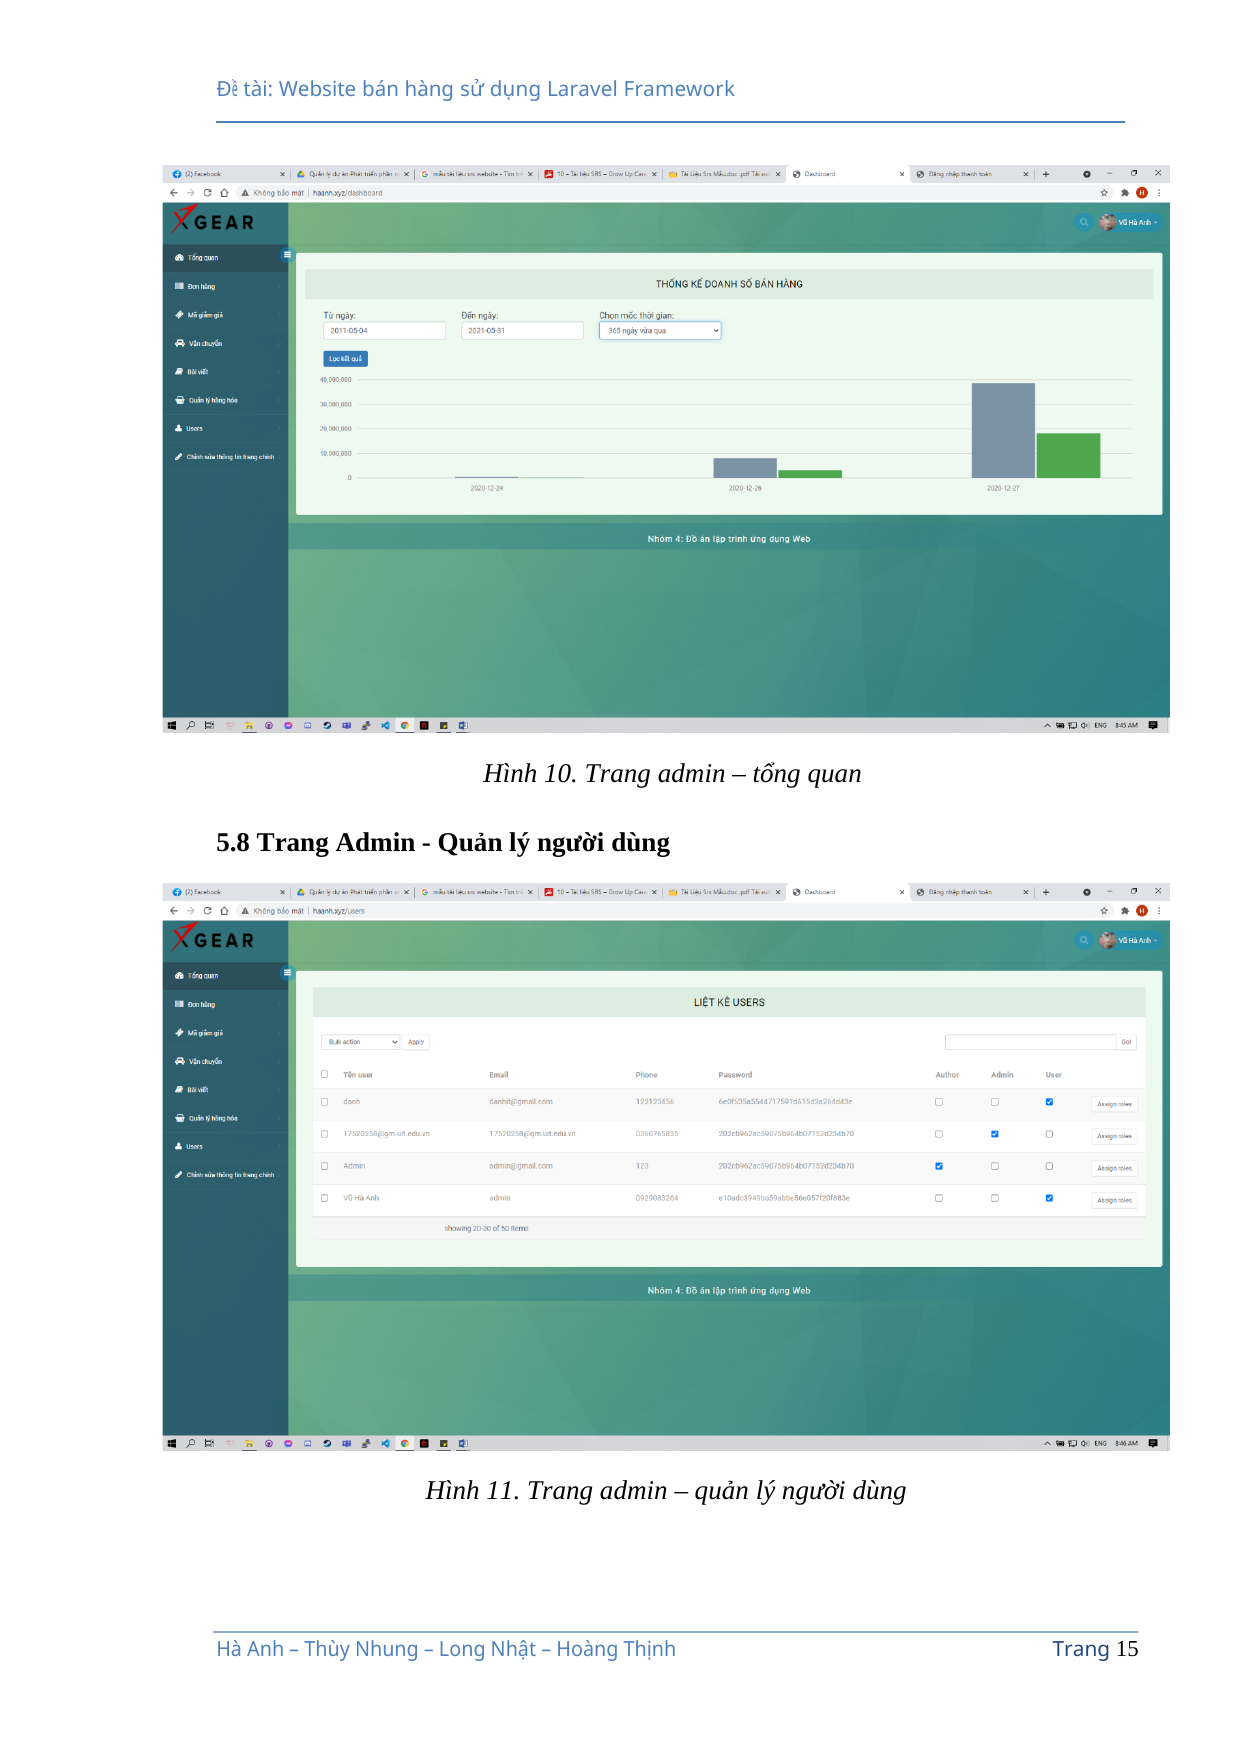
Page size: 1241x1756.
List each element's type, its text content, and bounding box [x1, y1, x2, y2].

list Hình 10. Trang admin – tổng quan [354, 733, 990, 788]
picture [162, 165, 1170, 733]
subtitle Trang Admin - Quản lý người dùng [216, 826, 1169, 857]
picture [162, 883, 1170, 1451]
subtitle Hình 11. Trang admin – quản lý người dùng [162, 1474, 1169, 1505]
